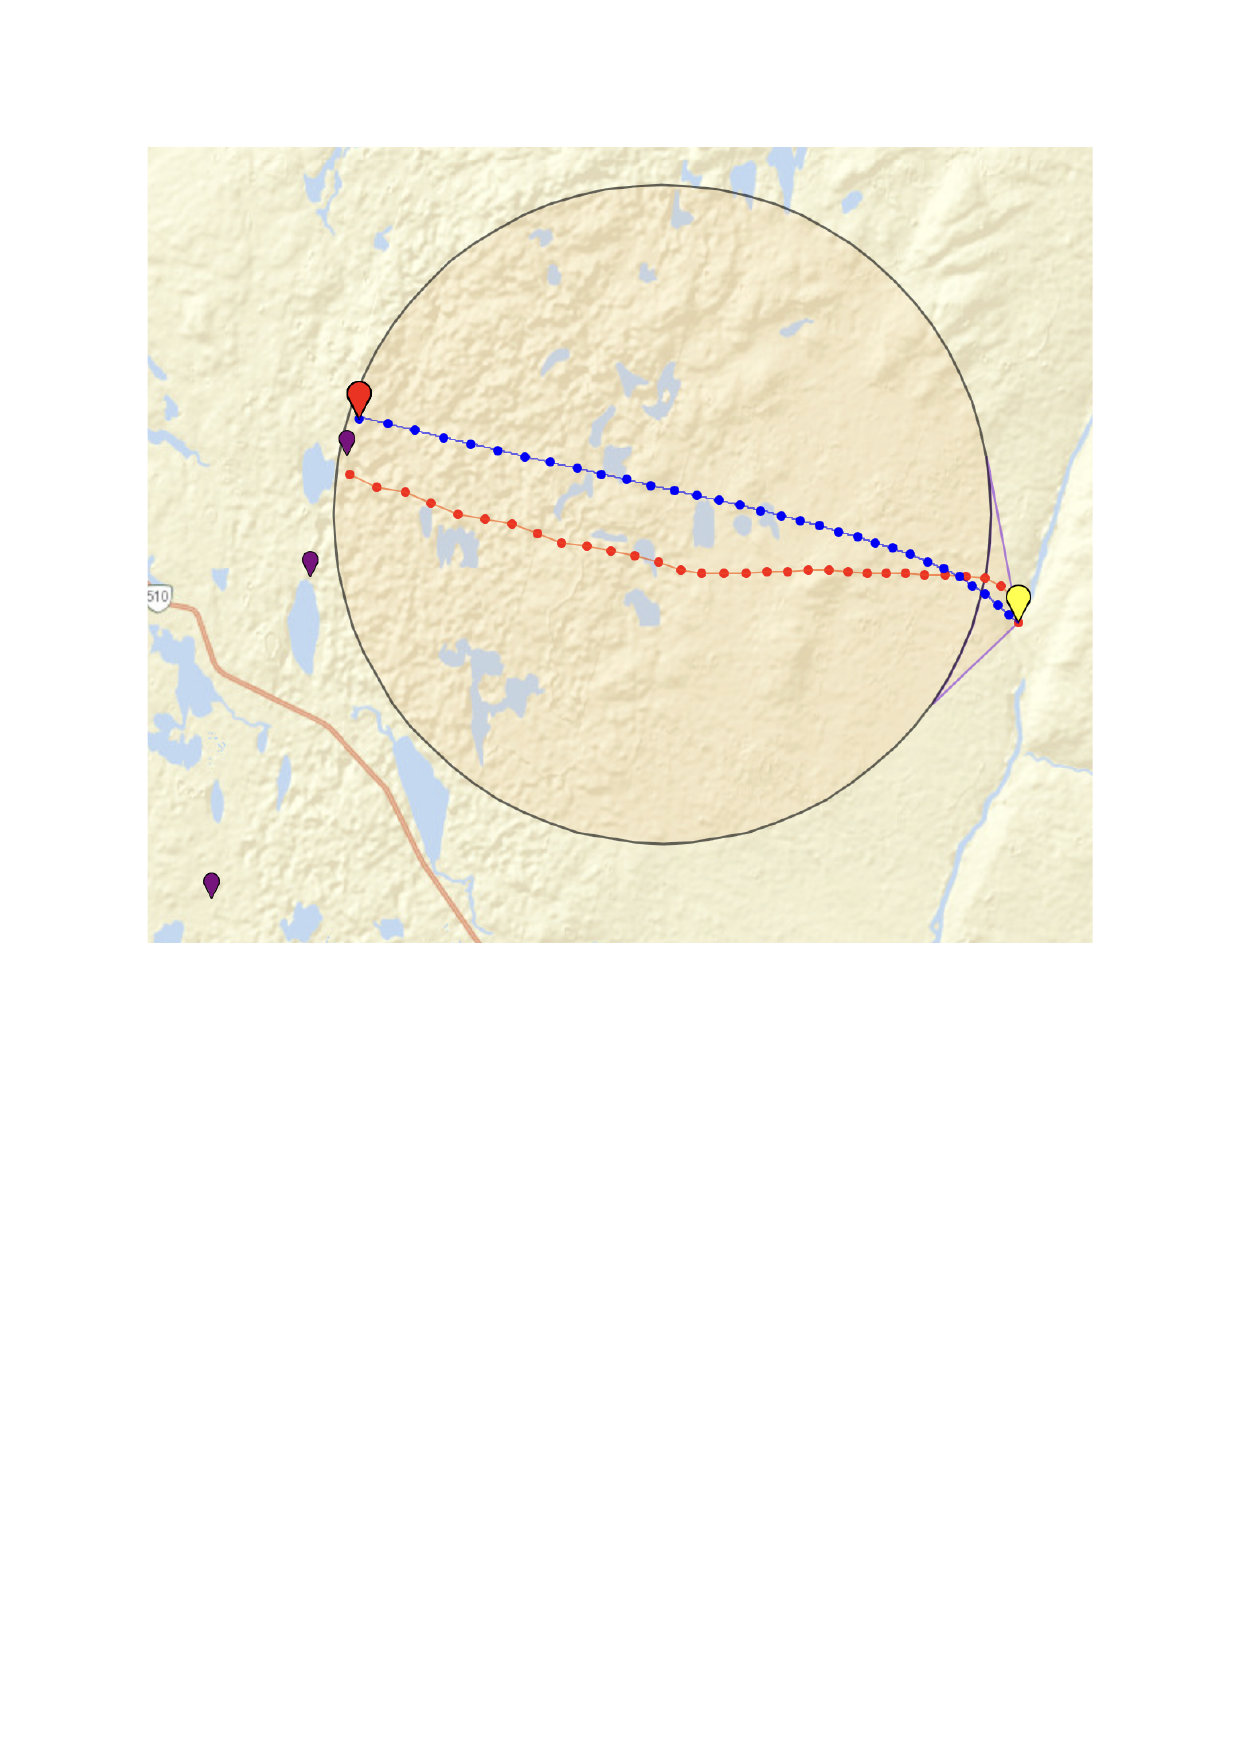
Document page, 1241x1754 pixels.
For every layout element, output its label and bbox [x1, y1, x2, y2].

picture [147, 147, 1093, 943]
